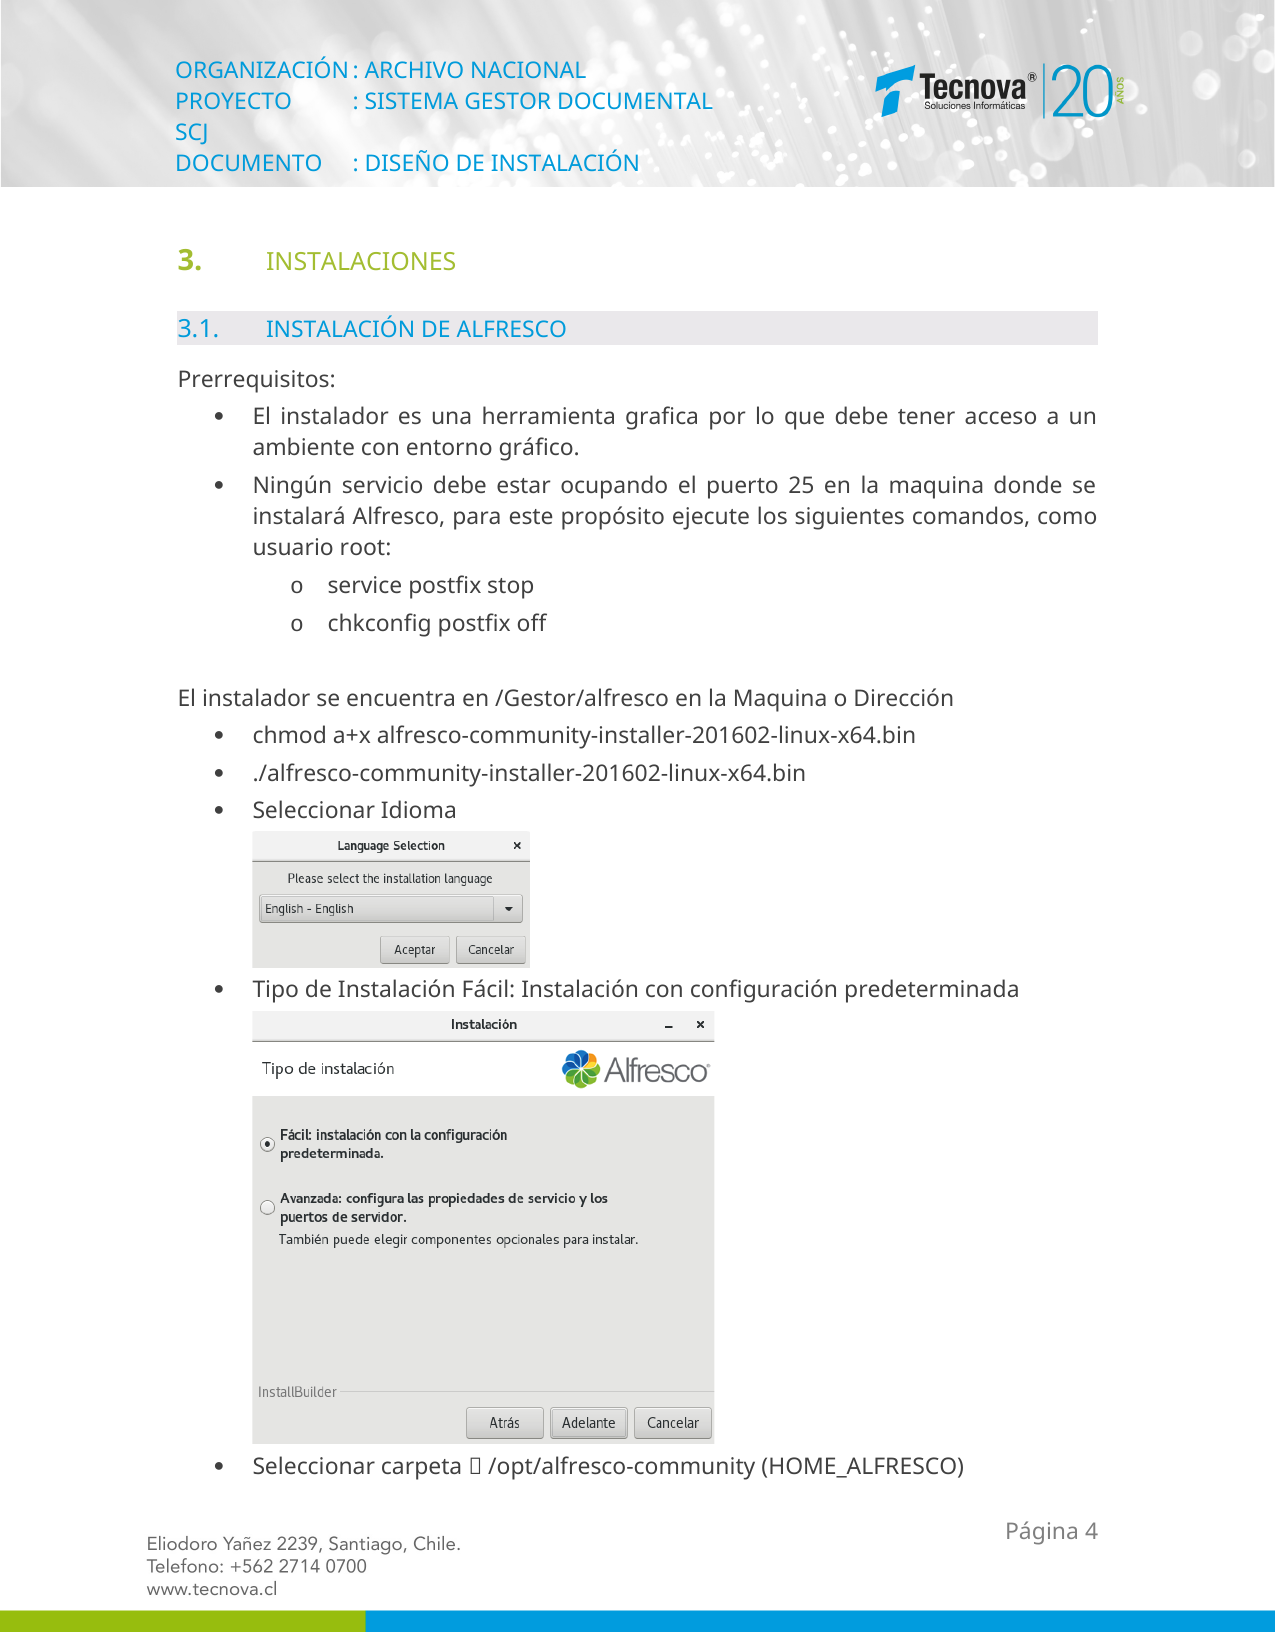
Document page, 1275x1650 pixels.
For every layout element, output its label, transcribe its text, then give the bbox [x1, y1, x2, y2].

list Seleccionar Idioma [215, 794, 1098, 825]
list chkconfig postfix off [290, 606, 1098, 638]
text El instalador se encuentra en /Gestor/alfresco en la Maquina o Dirección [177, 682, 1098, 713]
text Prerrequisitos: [177, 363, 1098, 394]
list Instalaciones [177, 239, 1098, 279]
list Instalación de Alfresco [177, 311, 1098, 345]
list Tipo de Instalación Fácil: Instalación con configuración predeterminada [215, 973, 1098, 1005]
list El instalador es una herramienta grafica por lo que debe tener acceso a un ambiente con entorno gráfico. [215, 400, 1098, 463]
list chmod a+x alfresco-community-installer-201602-linux-x64.bin [215, 719, 1098, 750]
list Seleccionar carpeta  /opt/alfresco-community (HOME_ALFRESCO) [215, 1450, 1098, 1481]
list service postfix stop [290, 569, 1098, 600]
picture [0, 0, 1275, 187]
picture [252, 831, 530, 968]
list ./alfresco-community-installer-201602-linux-x64.bin [215, 757, 1098, 788]
picture [252, 1011, 715, 1444]
list Ningún servicio debe estar ocupando el puerto 25 en la maquina donde se instalará Alfresco, para este propósito ejecute los siguientes comandos, como usuario root: [215, 469, 1098, 563]
picture [0, 1518, 1275, 1632]
